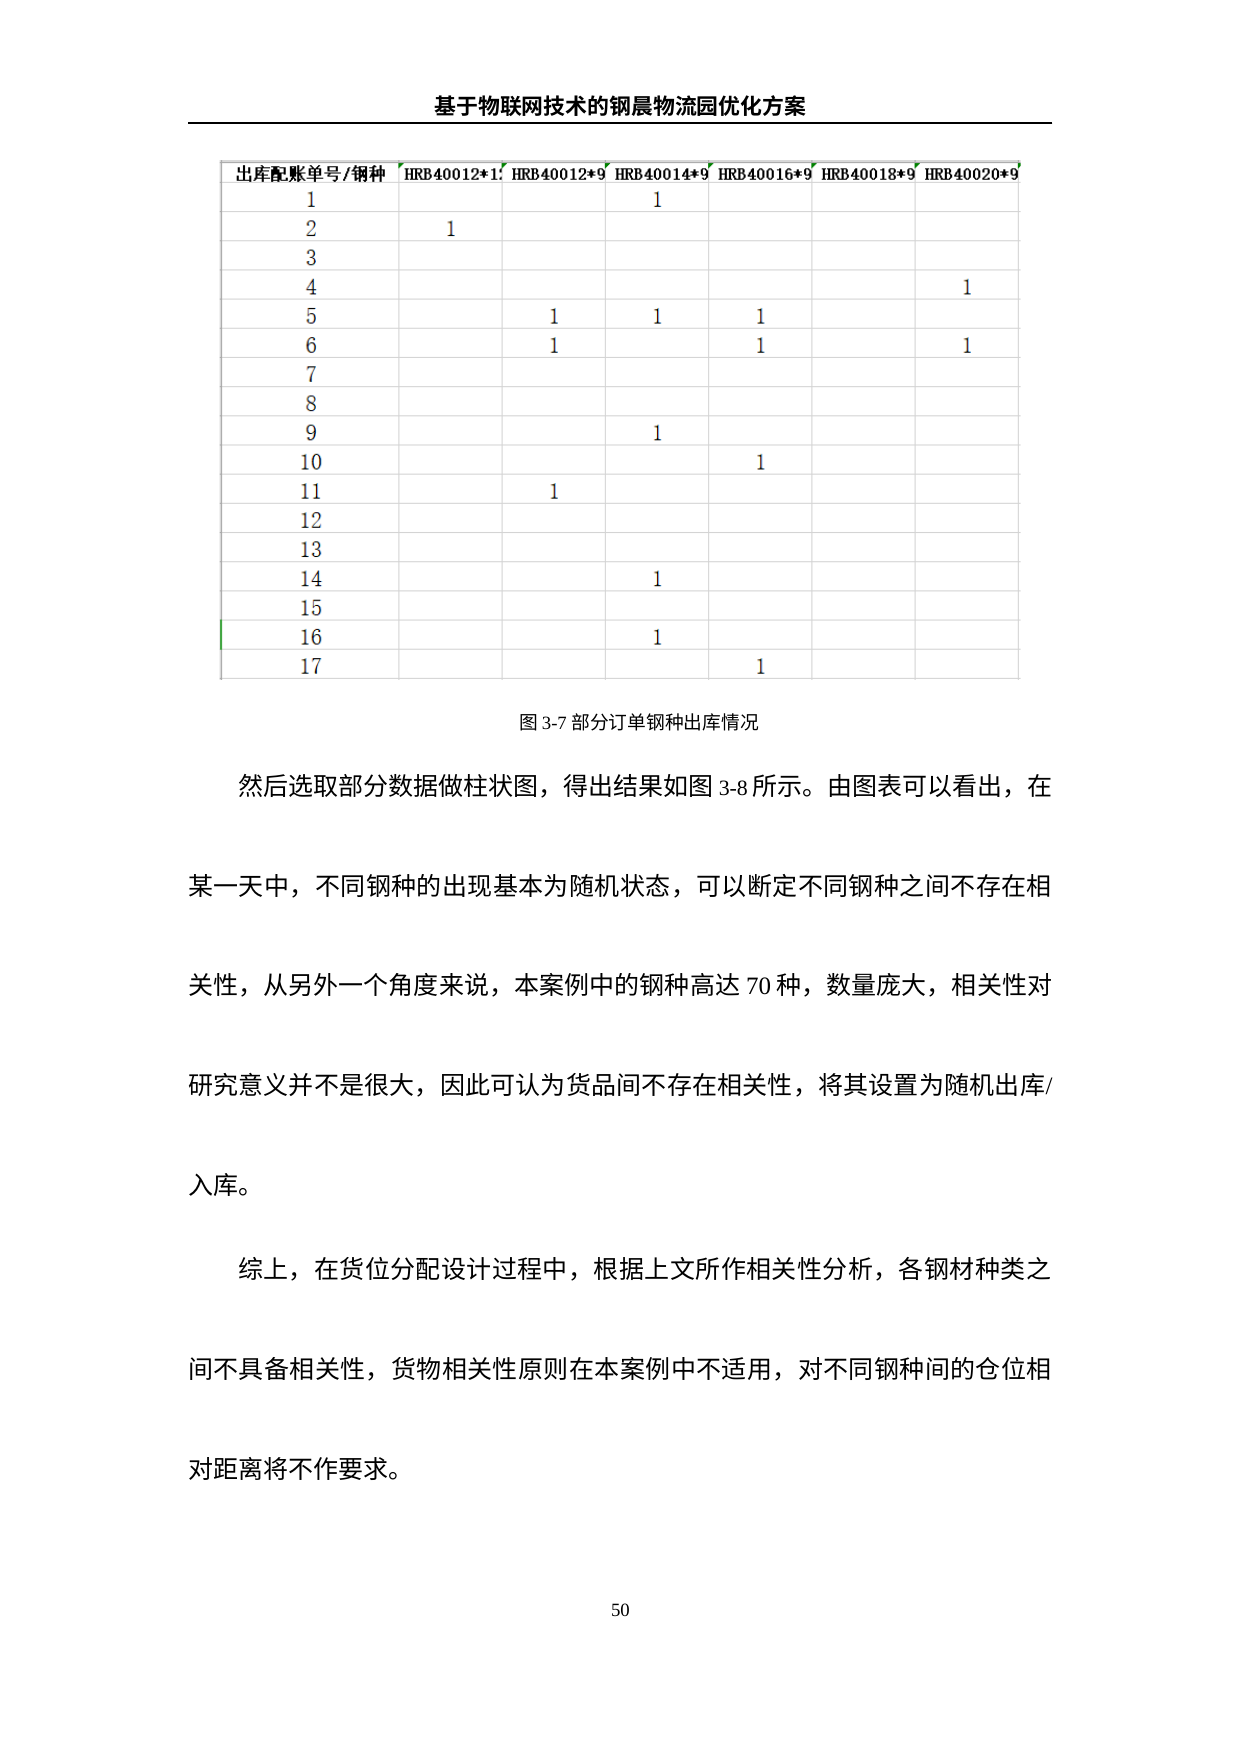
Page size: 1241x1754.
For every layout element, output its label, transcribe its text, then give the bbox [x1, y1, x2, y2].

text 然后选取部分数据做柱状图，得出结果如图3-8所示。由图表可以看出，在某一天中，不同钢种的出现基本为随机状态，可以断定不同钢种之间不存在相关性，从另外一个角度来说，本案例中的钢种高达70种，数量庞大，相关性对研究意义并不是很大，因此可认为货品间不存在相关性，将其设置为随机出库/入库。 [188, 751, 1052, 1216]
text 综上，在货位分配设计过程中，根据上文所作相关性分析，各钢材种类之间不具备相关性，货物相关性原则在本案例中不适用，对不同钢种间的仓位相对距离将不作要求。 [188, 1234, 1052, 1500]
picture [219, 160, 1021, 680]
text 图3-7 部分订单钢种出库情况 [188, 704, 1052, 738]
